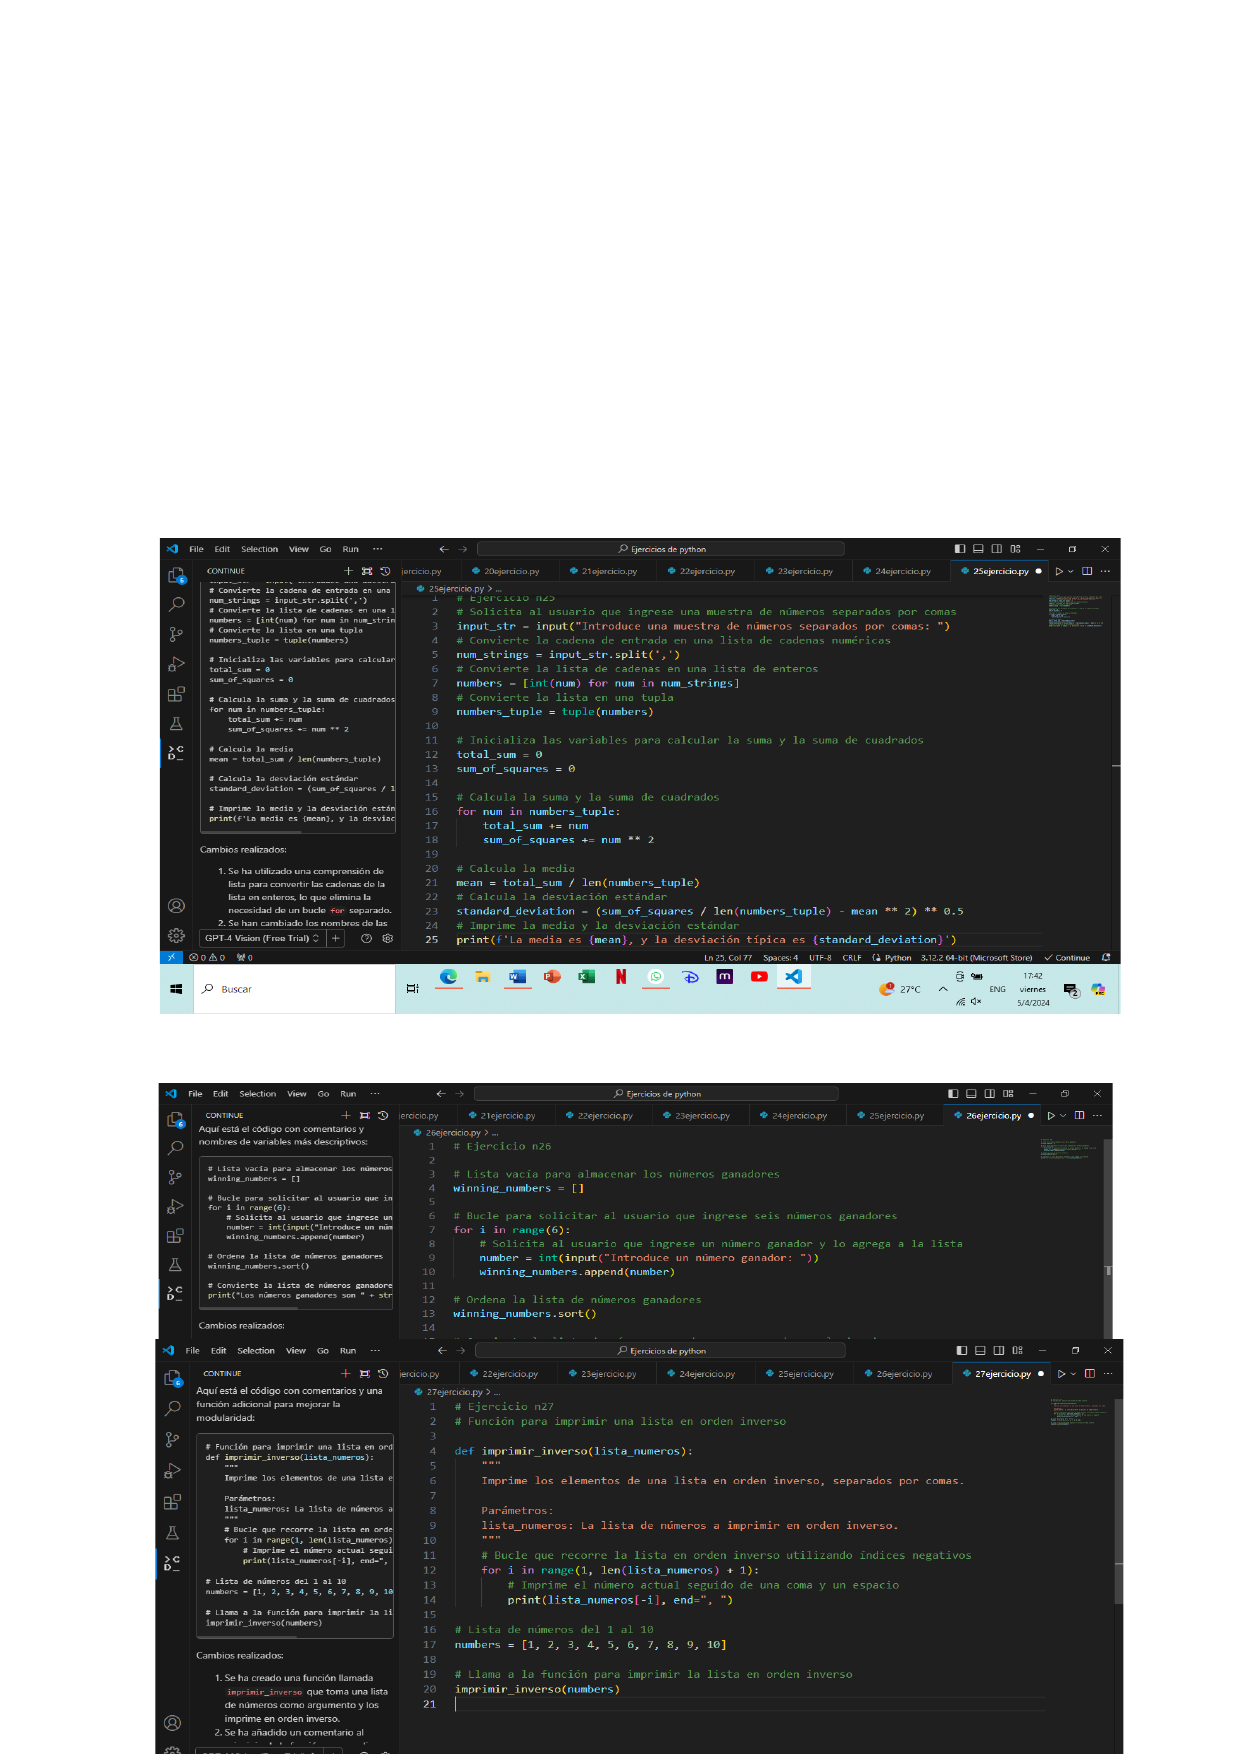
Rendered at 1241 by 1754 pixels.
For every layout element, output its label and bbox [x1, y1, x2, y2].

picture [155, 1083, 1124, 1754]
picture [159, 538, 1121, 1014]
